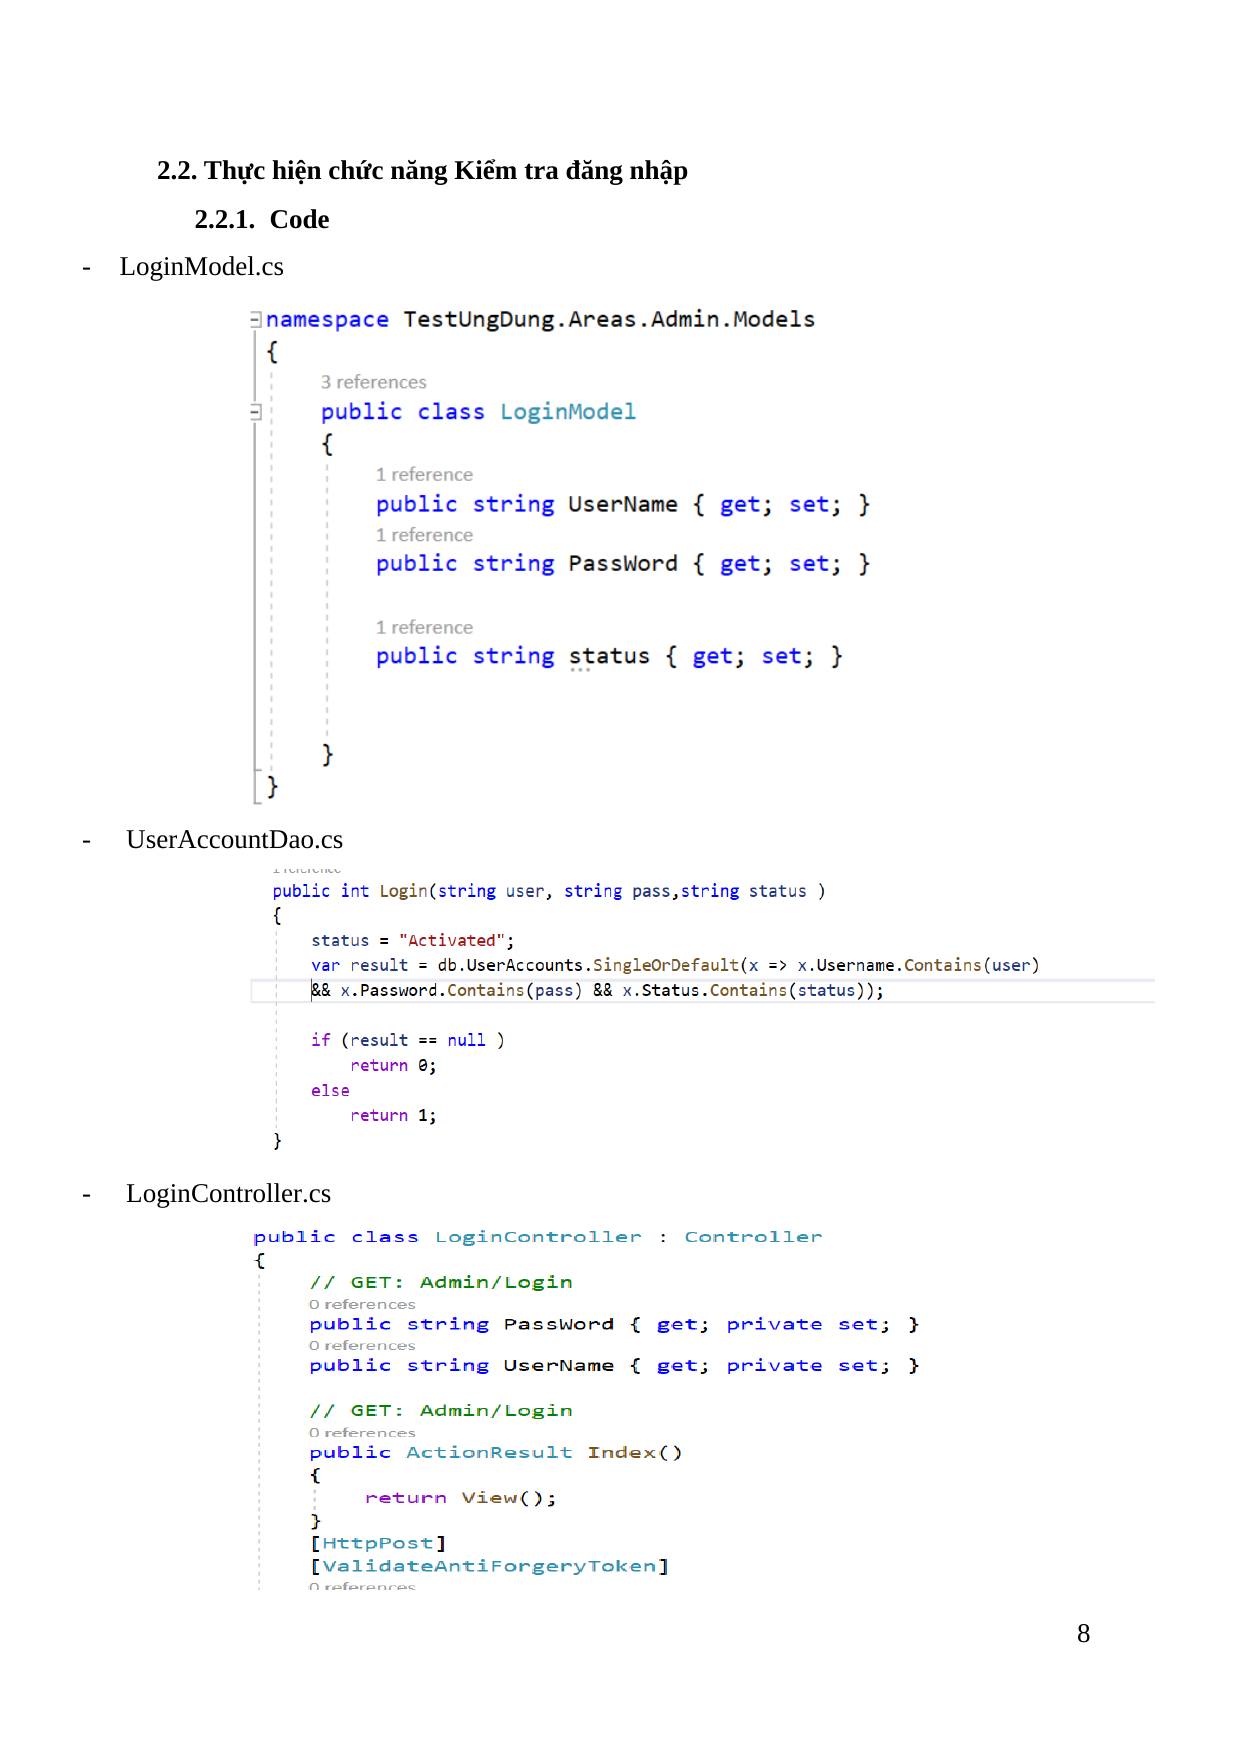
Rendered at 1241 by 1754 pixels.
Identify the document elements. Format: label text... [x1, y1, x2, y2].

list UserAccountDao.cs [44, 823, 1090, 854]
picture [250, 869, 1156, 1162]
picture [231, 1223, 993, 1590]
list Code [194, 203, 1090, 234]
list LoginModel.cs [44, 249, 1090, 281]
picture [250, 296, 948, 808]
subtitle Thực hiện chức năng Kiểm tra đăng nhập [157, 154, 1090, 185]
list LoginController.cs [44, 1177, 1090, 1208]
